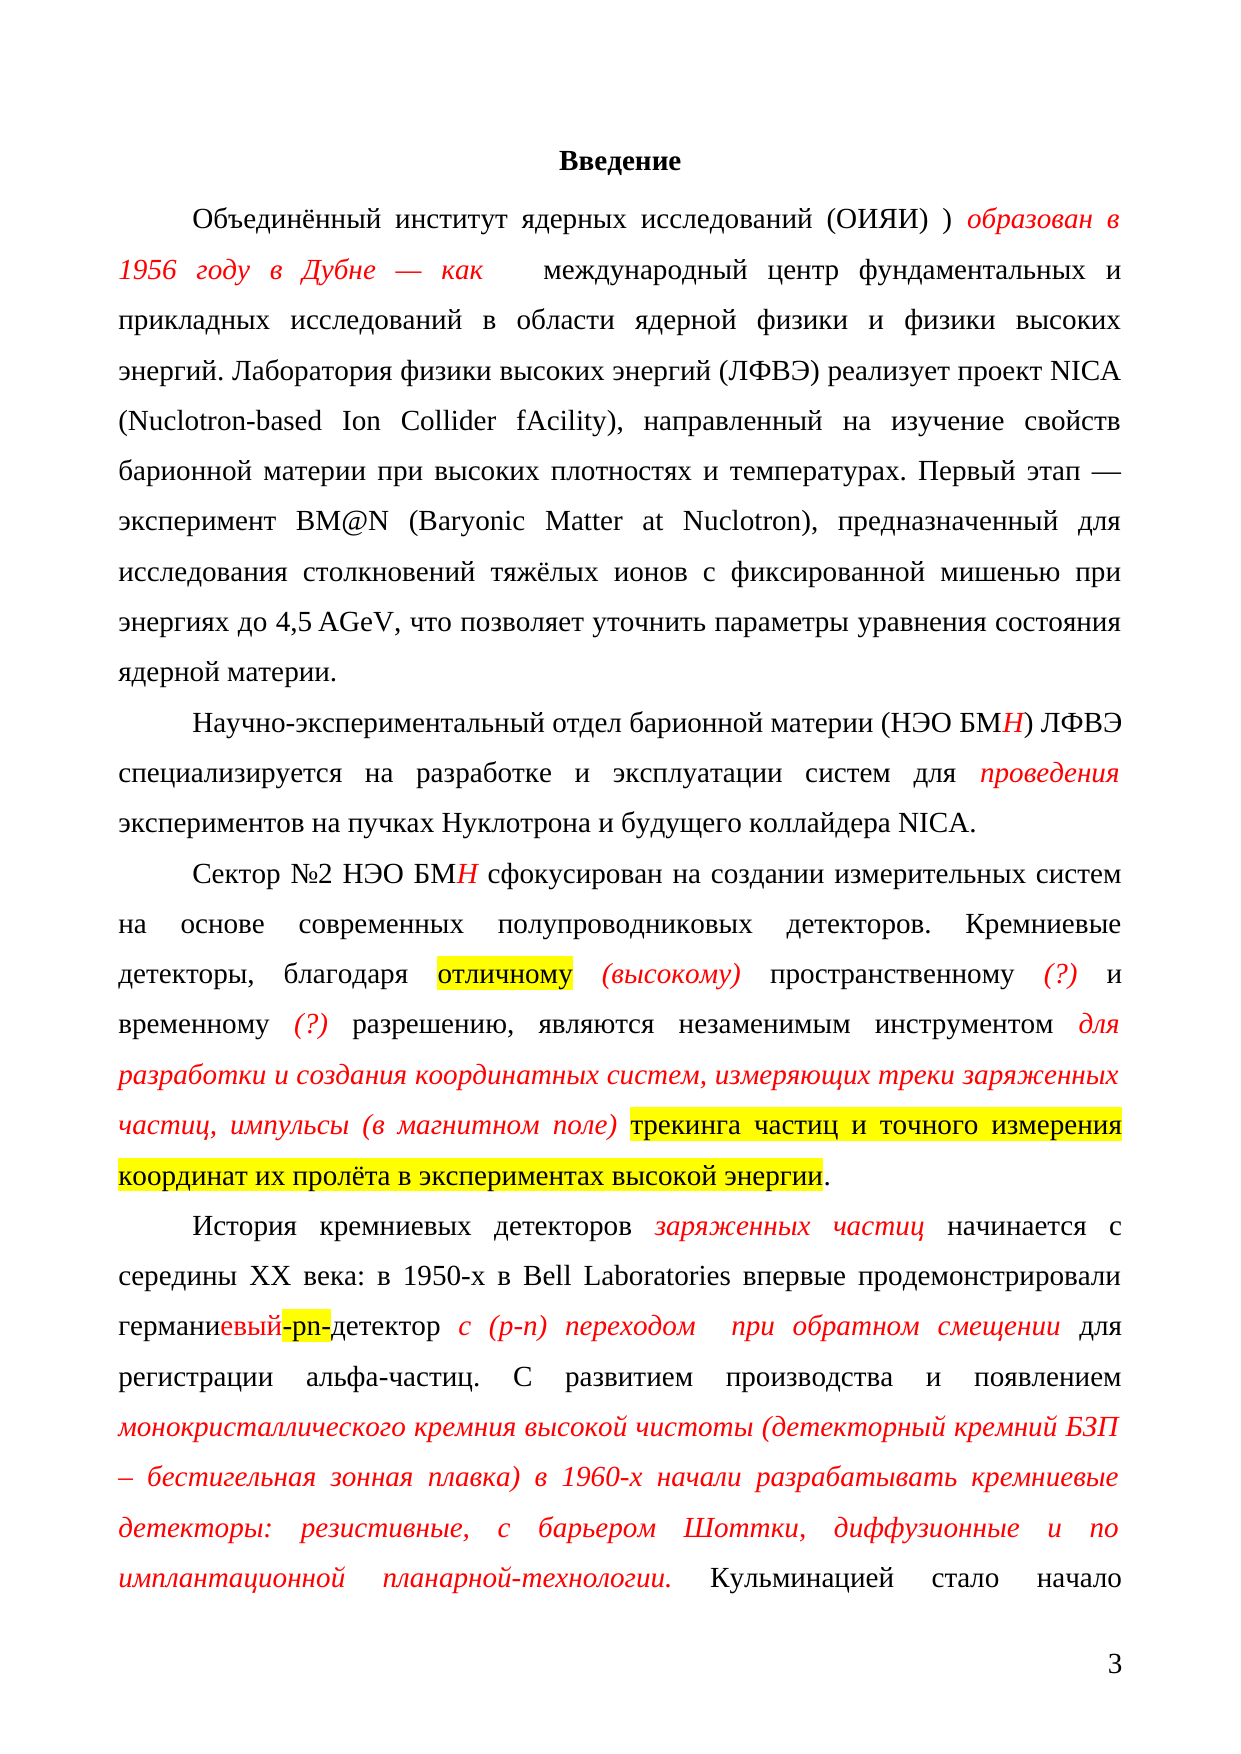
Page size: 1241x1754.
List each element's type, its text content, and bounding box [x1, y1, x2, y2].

text Объединённый институт ядерных исследований (ОИЯИ) ) образован в 1956 году в Дубне — как международный центр фундаментальных и прикладных исследований в области ядерной физики и физики высоких энергий. Лаборатория физики высоких энергий (ЛФВЭ) реализует проект NICA (Nuclotron-based Ion Collider fAcility), направленный на изучение свойств барионной материи при высоких плотностях и температурах. Первый этап — эксперимент BM@N (Baryonic Matter at Nuclotron), предназначенный для исследования столкновений тяжёлых ионов с фиксированной мишенью при энергиях до 4,5 AGeV, что позволяет уточнить параметры уравнения состояния ядерной материи. [118, 202, 1122, 688]
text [118, 1208, 1122, 1594]
text Введение [118, 143, 1122, 177]
text Научно-экспериментальный отдел барионной материи (НЭО БМН) ЛФВЭ специализируется на разработке и эксплуатации систем для проведения экспериментов на пучках Нуклотрона и будущего коллайдера NICA. [118, 705, 1122, 839]
text Сектор №2 НЭО БМН сфокусирован на создании измерительных систем на основе современных полупроводниковых детекторов. Кремниевые детекторы, благодаря отличному (высокому) пространственному (?) и временному (?) разрешению, являются незаменимым инструментом для разработки и создания координатных систем, измеряющих треки заряженных частиц, импульсы (в магнитном поле) трекинга частиц и точного измерения координат их пролёта в экспериментах высокой энергии. [118, 856, 1122, 1191]
